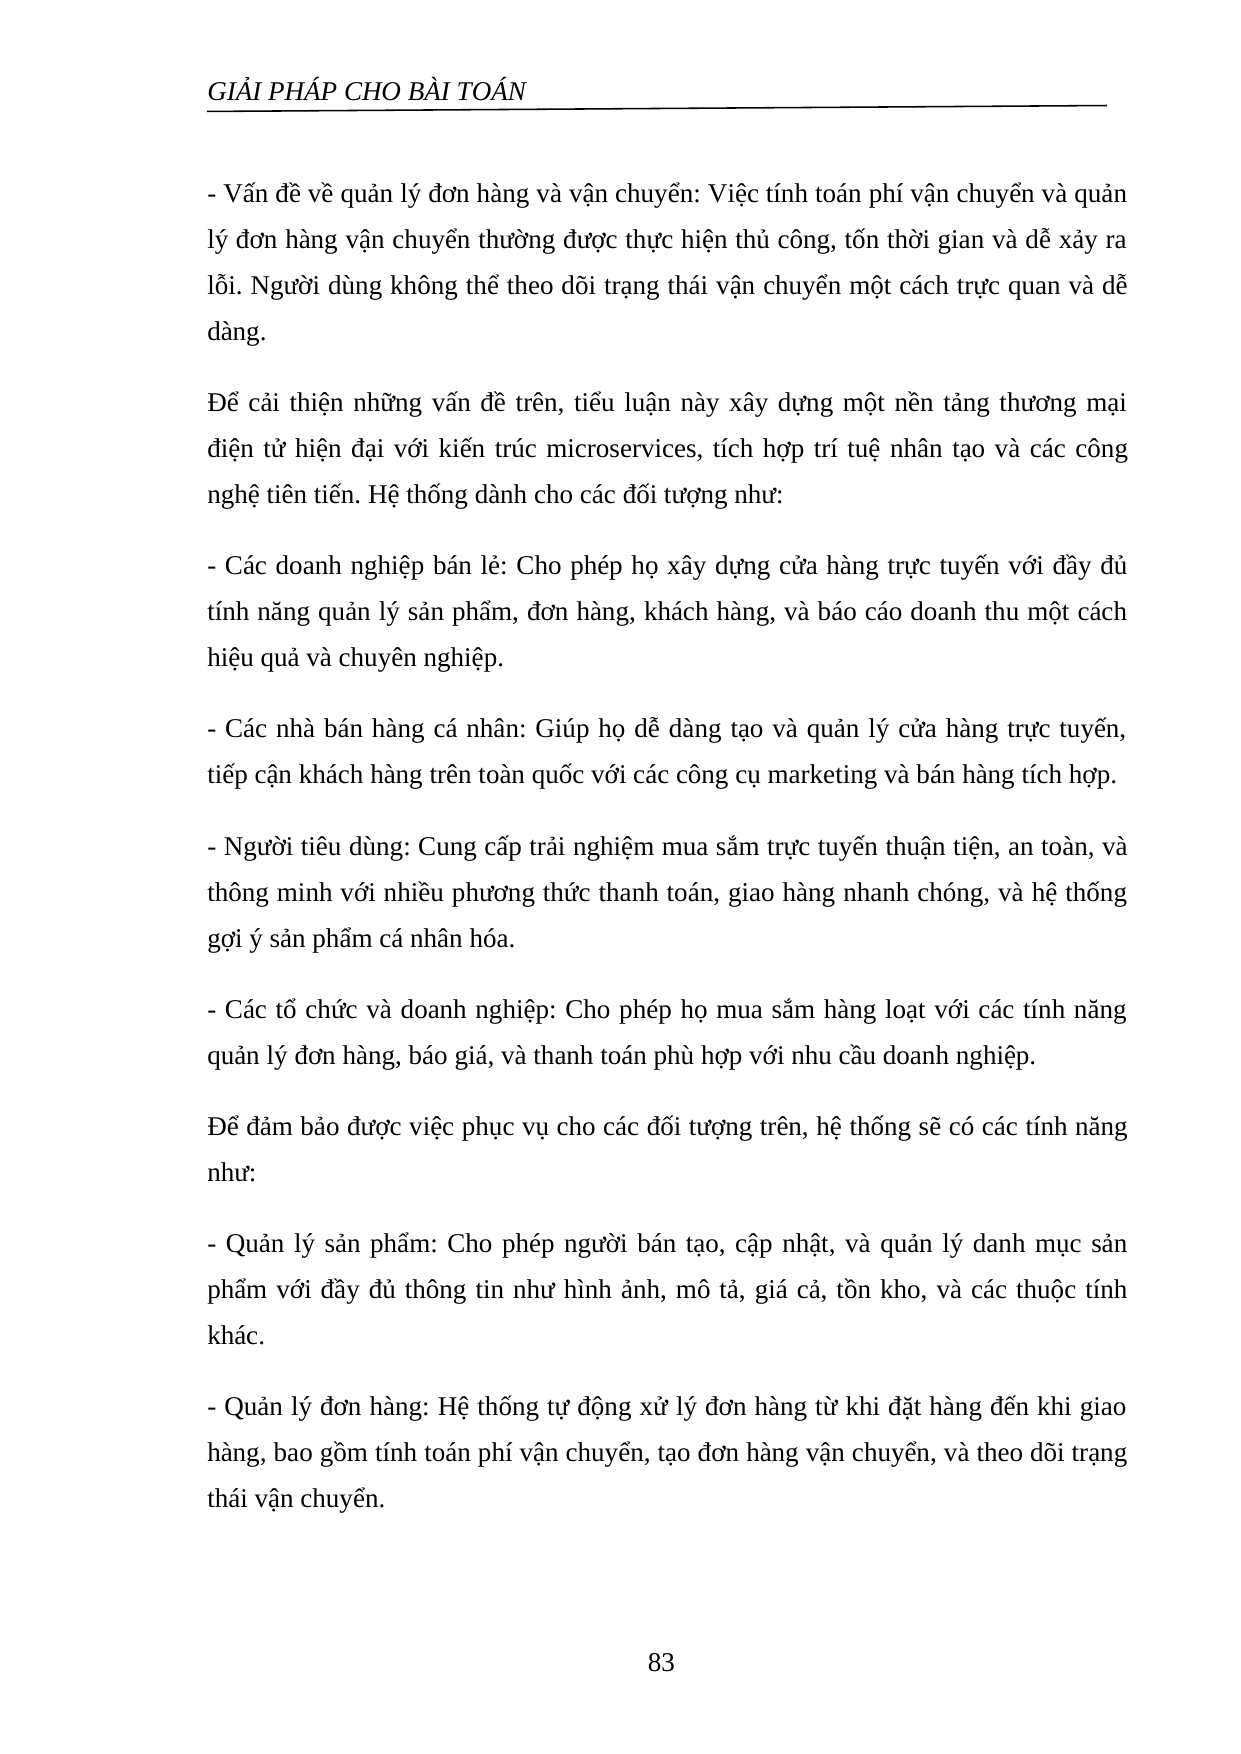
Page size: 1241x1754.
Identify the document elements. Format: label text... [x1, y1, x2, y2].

text - Vấn đề về quản lý đơn hàng và vận chuyển: Việc tính toán phí vận chuyển và quản lý đơn hàng vận chuyển thường được thực hiện thủ công, tốn thời gian và dễ xảy ra lỗi. Người dùng không thể theo dõi trạng thái vận chuyển một cách trực quan và dễ dàng. [207, 177, 1129, 346]
text Để cải thiện những vấn đề trên, tiểu luận này xây dựng một nền tảng thương mại điện tử hiện đại với kiến trúc microservices, tích hợp trí tuệ nhân tạo và các công nghệ tiên tiến. Hệ thống dành cho các đối tượng như: [207, 386, 1129, 509]
text - Các nhà bán hàng cá nhân: Giúp họ dễ dàng tạo và quản lý cửa hàng trực tuyến, tiếp cận khách hàng trên toàn quốc với các công cụ marketing và bán hàng tích hợp. [207, 713, 1129, 790]
text Để đảm bảo được việc phục vụ cho các đối tượng trên, hệ thống sẽ có các tính năng như: [207, 1110, 1129, 1187]
text - Quản lý đơn hàng: Hệ thống tự động xử lý đơn hàng từ khi đặt hàng đến khi giao hàng, bao gồm tính toán phí vận chuyển, tạo đơn hàng vận chuyển, và theo dõi trạng thái vận chuyển. [207, 1390, 1129, 1513]
text - Quản lý sản phẩm: Cho phép người bán tạo, cập nhật, và quản lý danh mục sản phẩm với đầy đủ thông tin như hình ảnh, mô tả, giá cả, tồn kho, và các thuộc tính khác. [207, 1227, 1129, 1350]
text - Các tổ chức và doanh nghiệp: Cho phép họ mua sắm hàng loạt với các tính năng quản lý đơn hàng, báo giá, và thanh toán phù hợp với nhu cầu doanh nghiệp. [207, 993, 1129, 1070]
text - Các doanh nghiệp bán lẻ: Cho phép họ xây dựng cửa hàng trực tuyến với đầy đủ tính năng quản lý sản phẩm, đơn hàng, khách hàng, và báo cáo doanh thu một cách hiệu quả và chuyên nghiệp. [207, 549, 1129, 673]
text - Người tiêu dùng: Cung cấp trải nghiệm mua sắm trực tuyến thuận tiện, an toàn, và thông minh với nhiều phương thức thanh toán, giao hàng nhanh chóng, và hệ thống gợi ý sản phẩm cá nhân hóa. [207, 830, 1129, 953]
